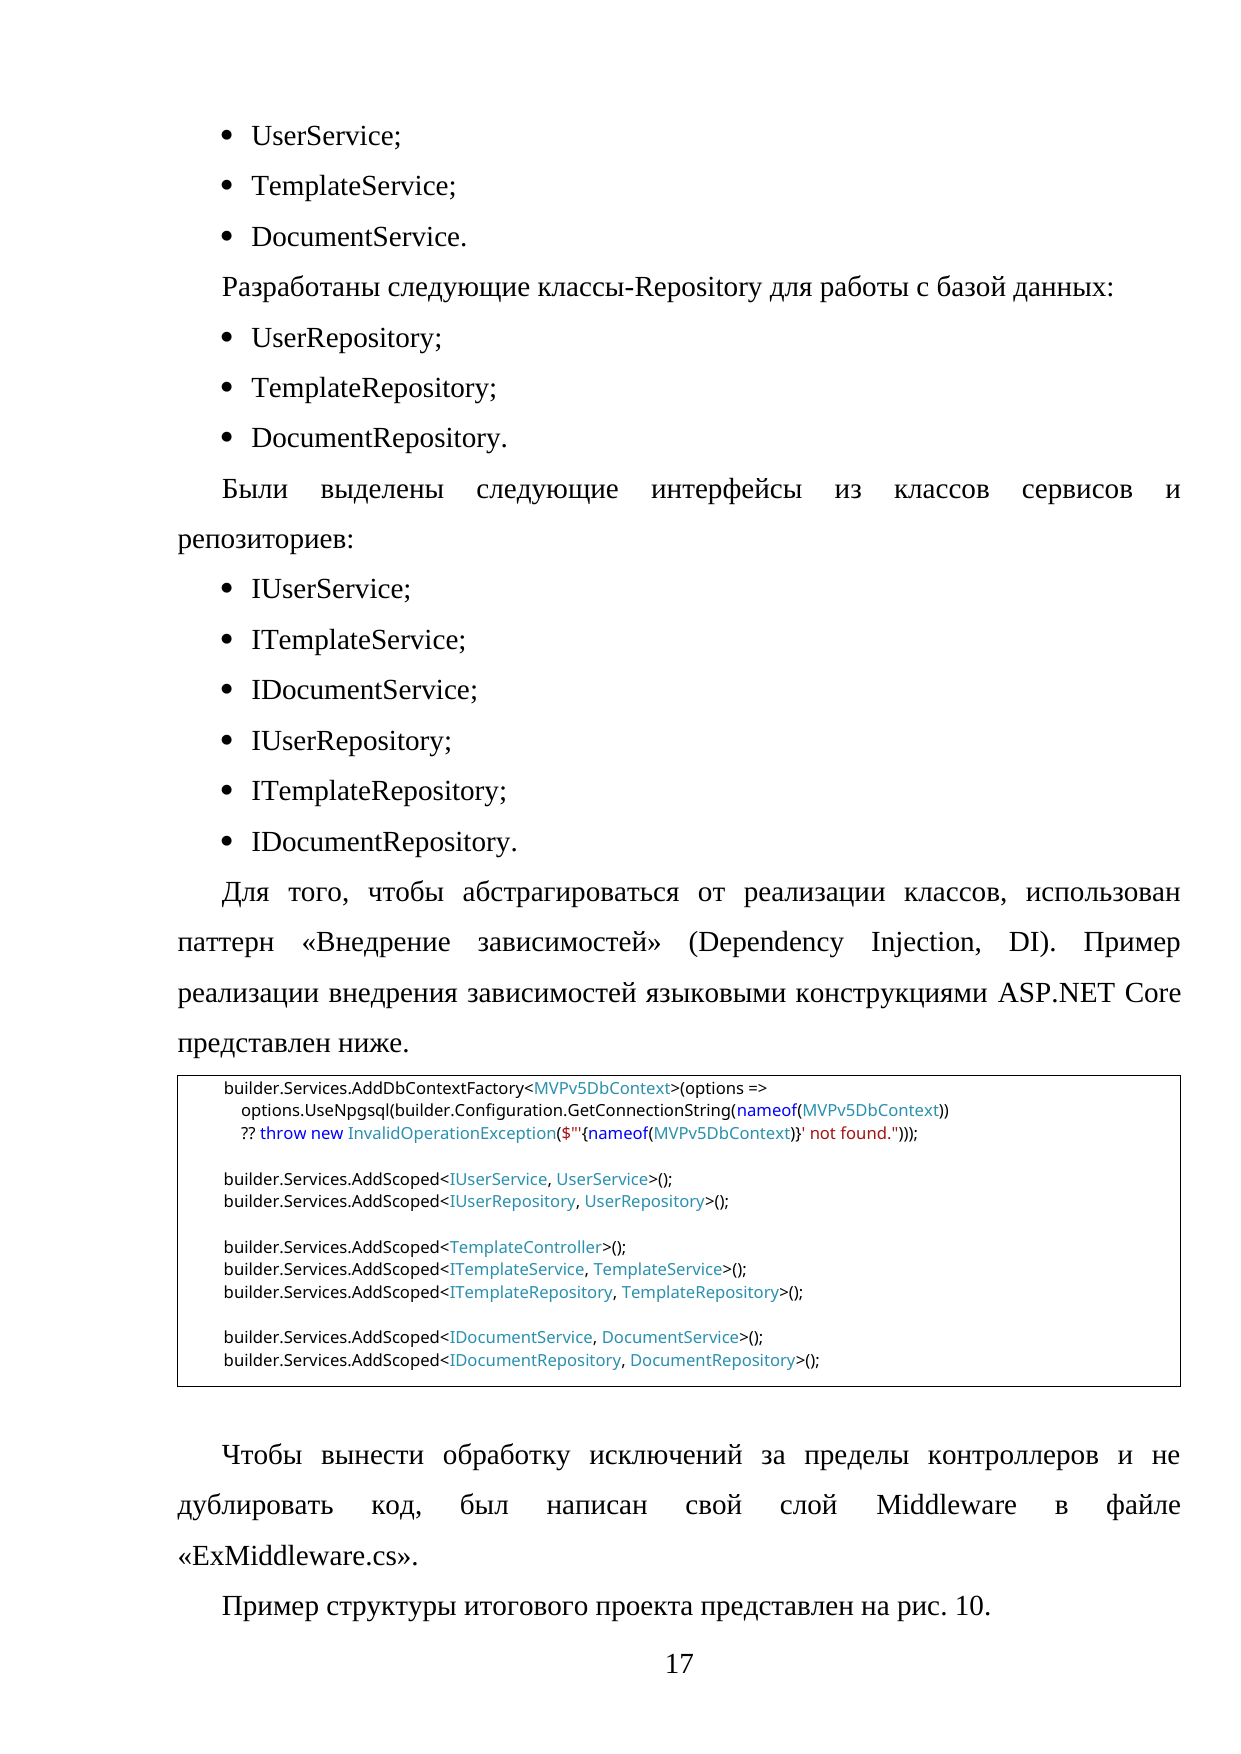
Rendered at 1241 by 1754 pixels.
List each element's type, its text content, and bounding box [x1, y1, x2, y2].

list IUserRepository; [177, 723, 1181, 756]
list ITemplateRepository; [177, 773, 1181, 807]
text Для того, чтобы абстрагироваться от реализации классов, использован паттерн «Внедрение зависимостей» (Dependency Injection, DI). Пример реализации внедрения зависимостей языковыми конструкциями ASP.NET Core представлен ниже. [177, 874, 1181, 1058]
list UserService; [177, 118, 1181, 152]
list TemplateRepository; [177, 370, 1181, 404]
list DocumentRepository. [177, 421, 1181, 454]
text Пример структуры итогового проекта представлен на рис. 10. [177, 1588, 1181, 1622]
list TemplateService; [177, 168, 1181, 202]
list UserRepository; [177, 320, 1181, 353]
list IDocumentRepository. [177, 824, 1181, 857]
text Чтобы вынести обработку исключений за пределы контроллеров и не дублировать код, был написан свой слой Middleware в файле «ExMiddleware.cs». [177, 1437, 1181, 1571]
list ITemplateService; [177, 622, 1181, 656]
list IDocumentService; [177, 672, 1181, 706]
text Разработаны следующие классы-Repository для работы с базой данных: [177, 269, 1181, 303]
list DocumentService. [177, 219, 1181, 253]
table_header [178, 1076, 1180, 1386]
text Были выделены следующие интерфейсы из классов сервисов и репозиториев: [177, 471, 1181, 555]
list IUserService; [177, 572, 1181, 605]
